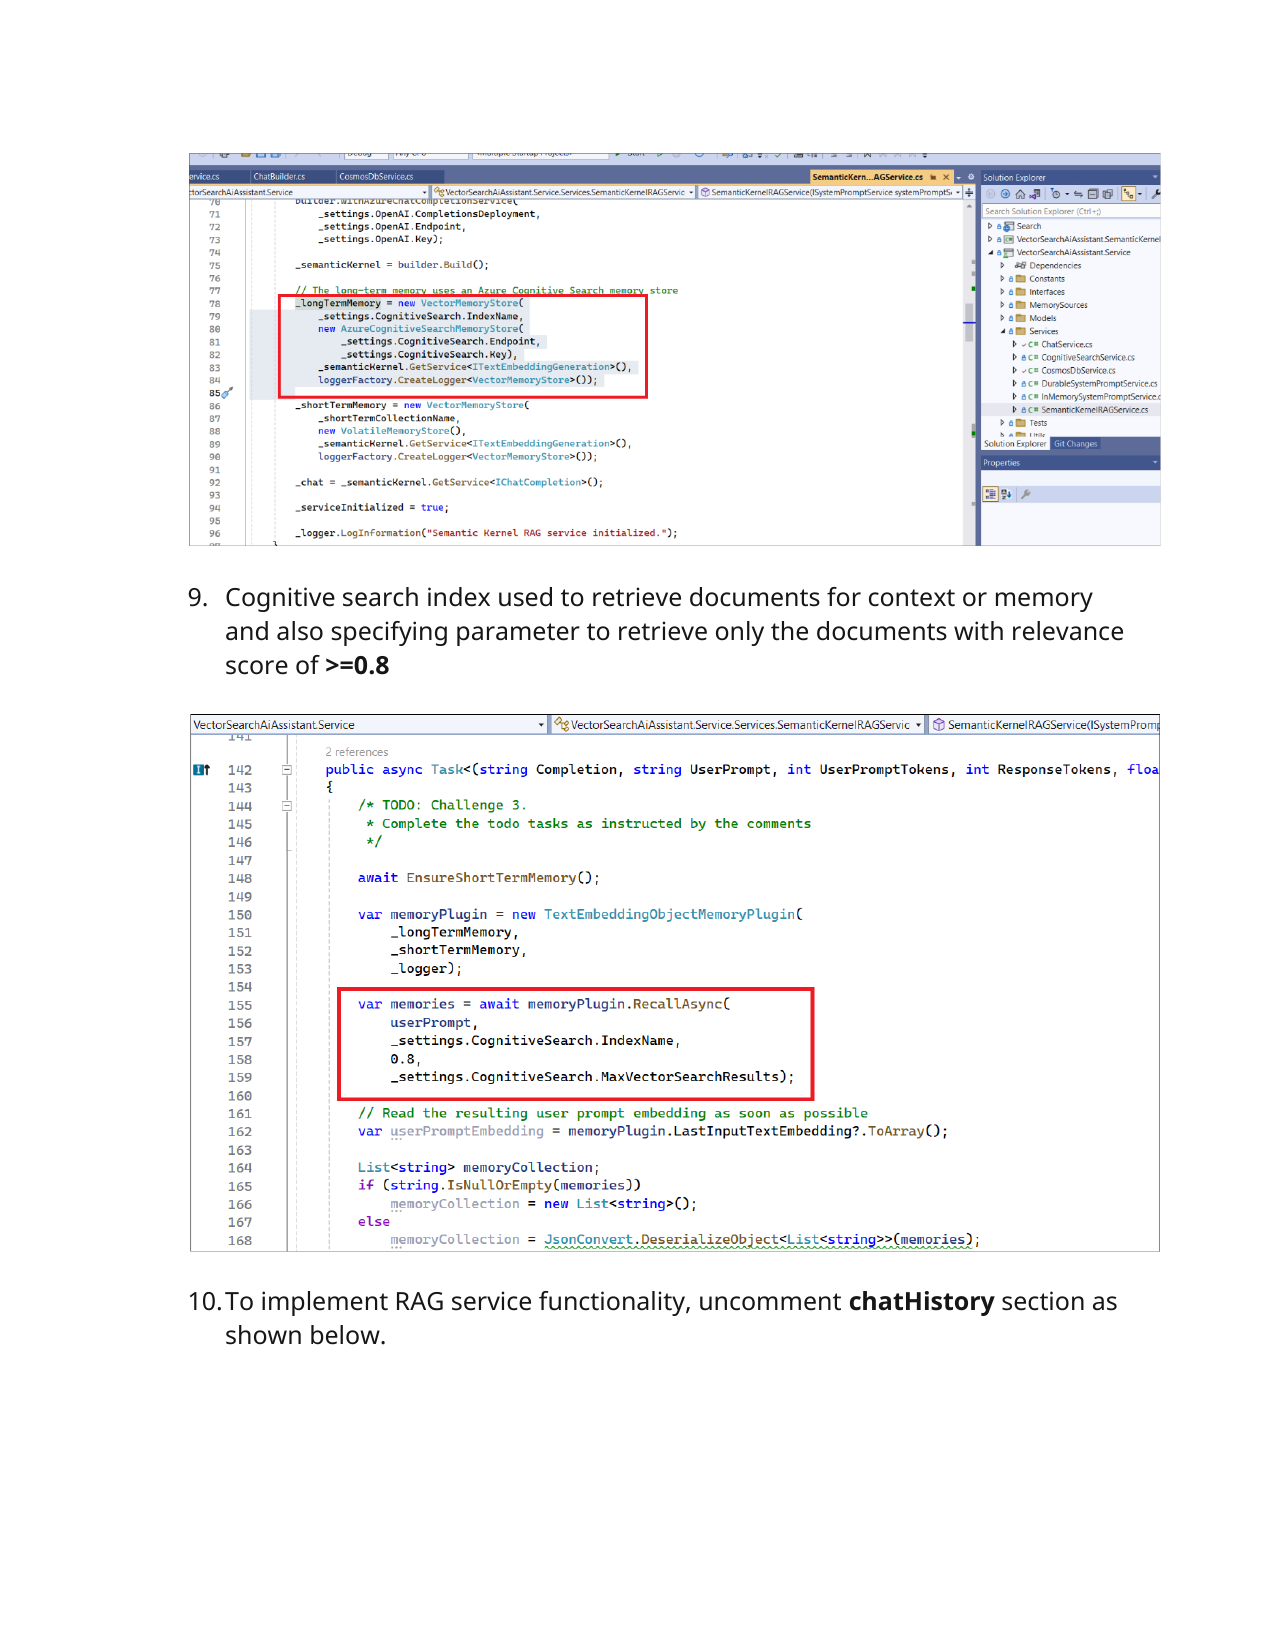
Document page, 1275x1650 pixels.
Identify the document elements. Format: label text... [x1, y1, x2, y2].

list To implement RAG service functionality, uncomment chatHistory section as shown below. [187, 1284, 1125, 1352]
picture [187, 150, 1163, 550]
picture [187, 710, 1162, 1255]
list Cognitive search index used to retrieve documents for context or memory and also specifying parameter to retrieve only the documents with relevance score of >=0.8 [187, 579, 1125, 681]
